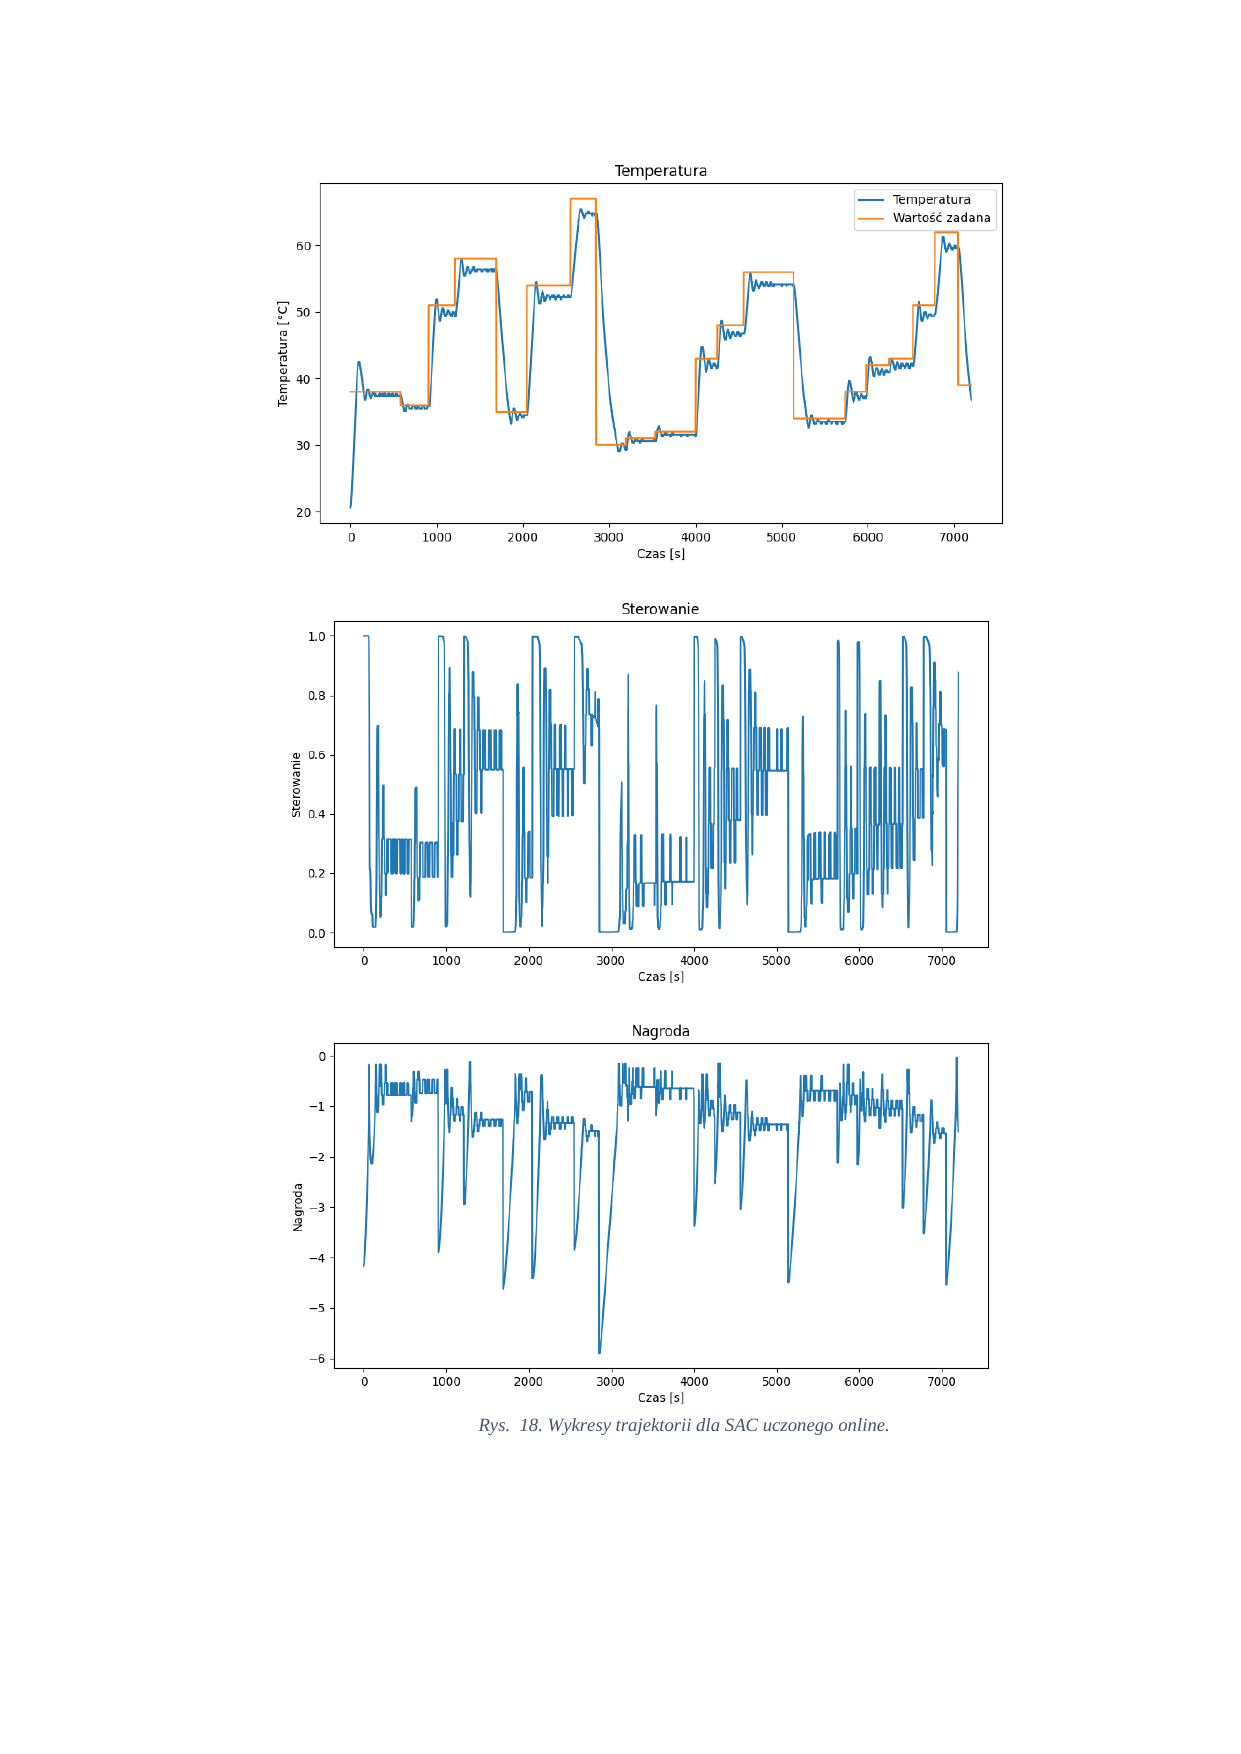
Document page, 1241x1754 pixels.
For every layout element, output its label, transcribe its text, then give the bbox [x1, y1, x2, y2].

picture [209, 130, 1090, 1414]
text Rys. 18. Wykresy trajektorii dla SAC uczonego online. [177, 1414, 1122, 1435]
